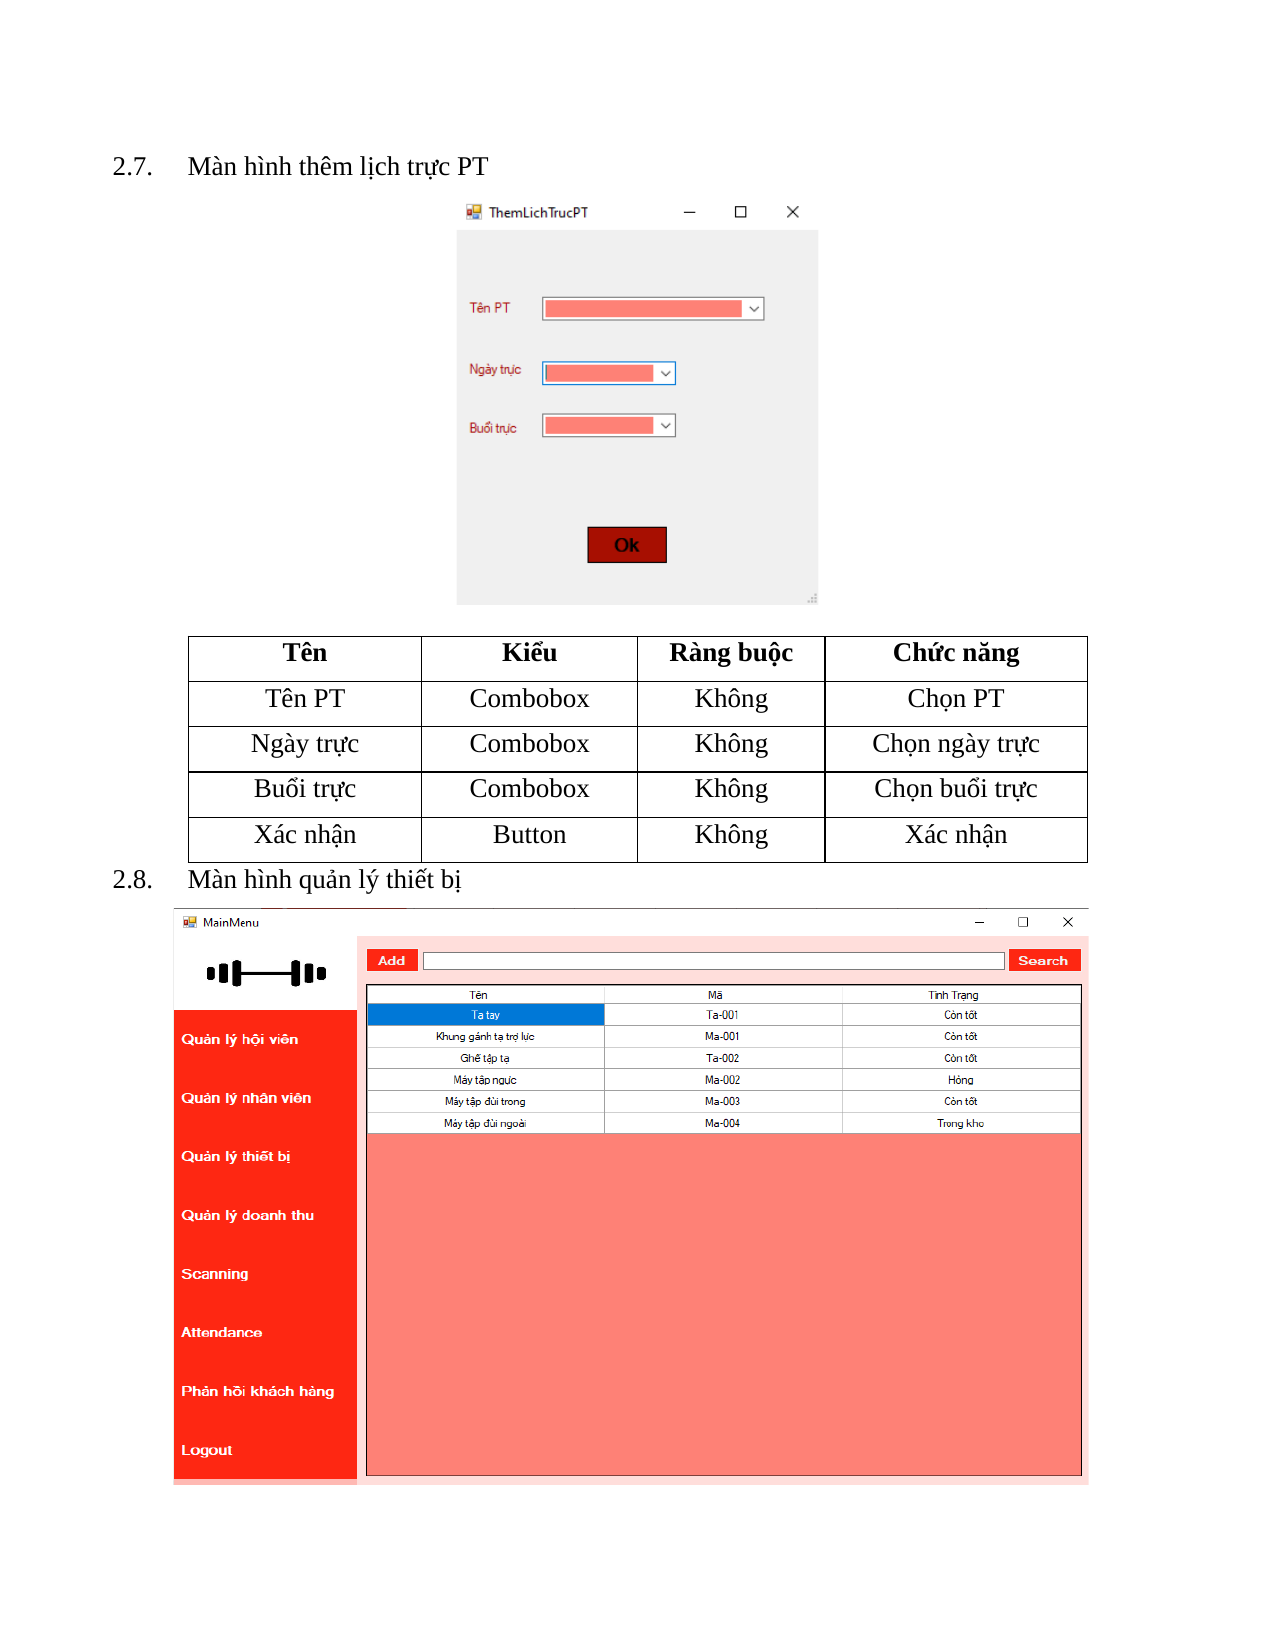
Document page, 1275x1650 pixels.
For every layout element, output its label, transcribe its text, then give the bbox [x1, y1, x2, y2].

table_cell Combobox [422, 773, 637, 817]
table_cell Button [422, 818, 637, 862]
table_header Ràng buộc [638, 637, 824, 681]
table_cell Xác nhận [826, 818, 1087, 862]
table_cell Buổi trực [189, 773, 421, 817]
table_cell Không [638, 682, 824, 726]
table_cell Combobox [422, 682, 637, 726]
picture [456, 196, 819, 605]
table_cell Combobox [422, 727, 637, 771]
table_cell Ngày trực [189, 727, 421, 771]
table_header Chức năng [826, 637, 1087, 681]
subtitle Màn hình quản lý thiết bị [112, 863, 1162, 894]
table_cell Tên PT [189, 682, 421, 726]
subtitle Màn hình thêm lịch trực PT [112, 150, 1162, 181]
table_cell Chọn ngày trực [826, 727, 1087, 771]
table_cell Xác nhận [189, 818, 421, 862]
table_cell Chọn buổi trực [826, 773, 1087, 817]
table_cell Chọn PT [826, 682, 1087, 726]
table_cell Không [638, 727, 824, 771]
picture [173, 908, 1089, 1485]
table_cell Không [638, 773, 824, 817]
table_cell Không [638, 818, 824, 862]
table_header Kiểu [422, 637, 637, 681]
table_header Tên [189, 637, 421, 681]
